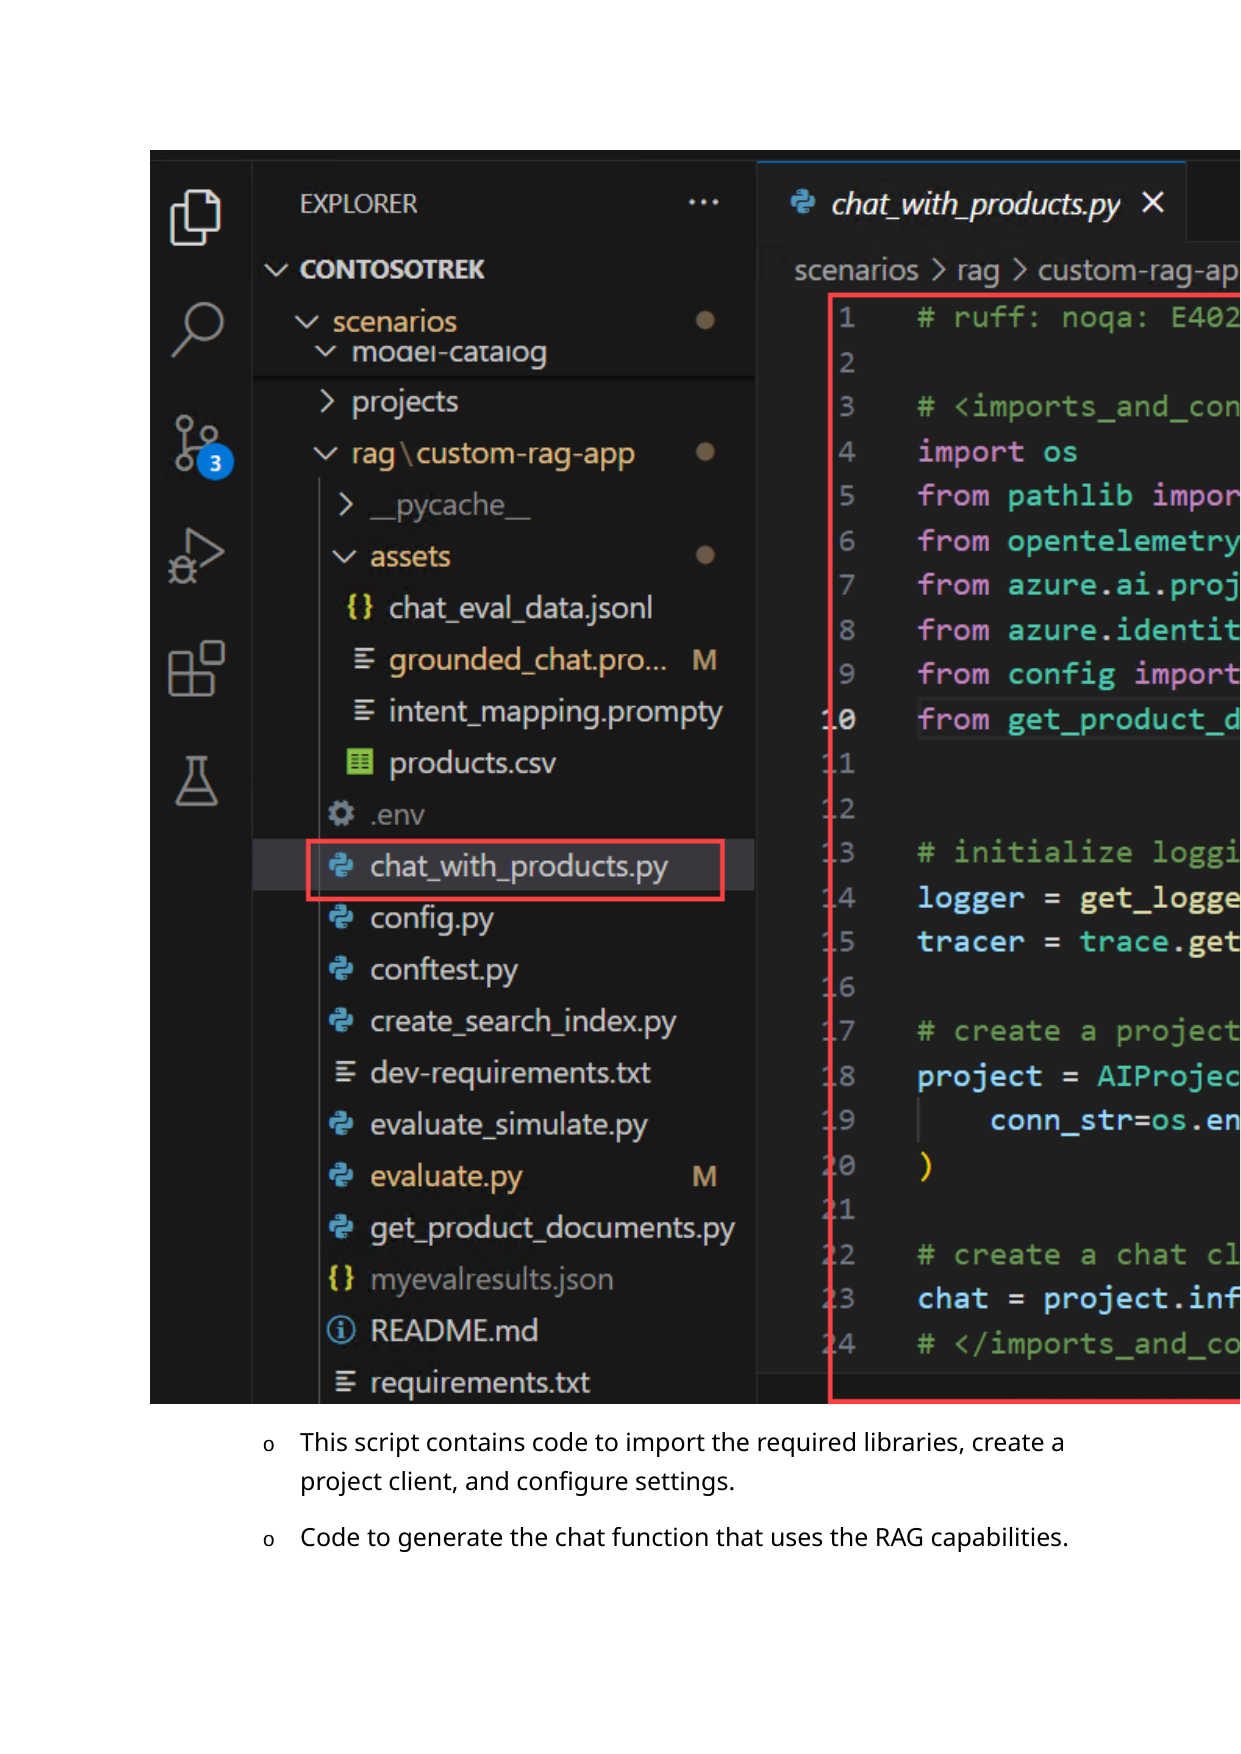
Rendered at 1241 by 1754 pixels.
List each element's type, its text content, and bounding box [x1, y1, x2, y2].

list This script contains code to import the required libraries, create a project client, and configure settings. [262, 1425, 1090, 1498]
picture [150, 150, 1241, 1404]
list Code to generate the chat function that uses the RAG capabilities. [262, 1520, 1090, 1554]
